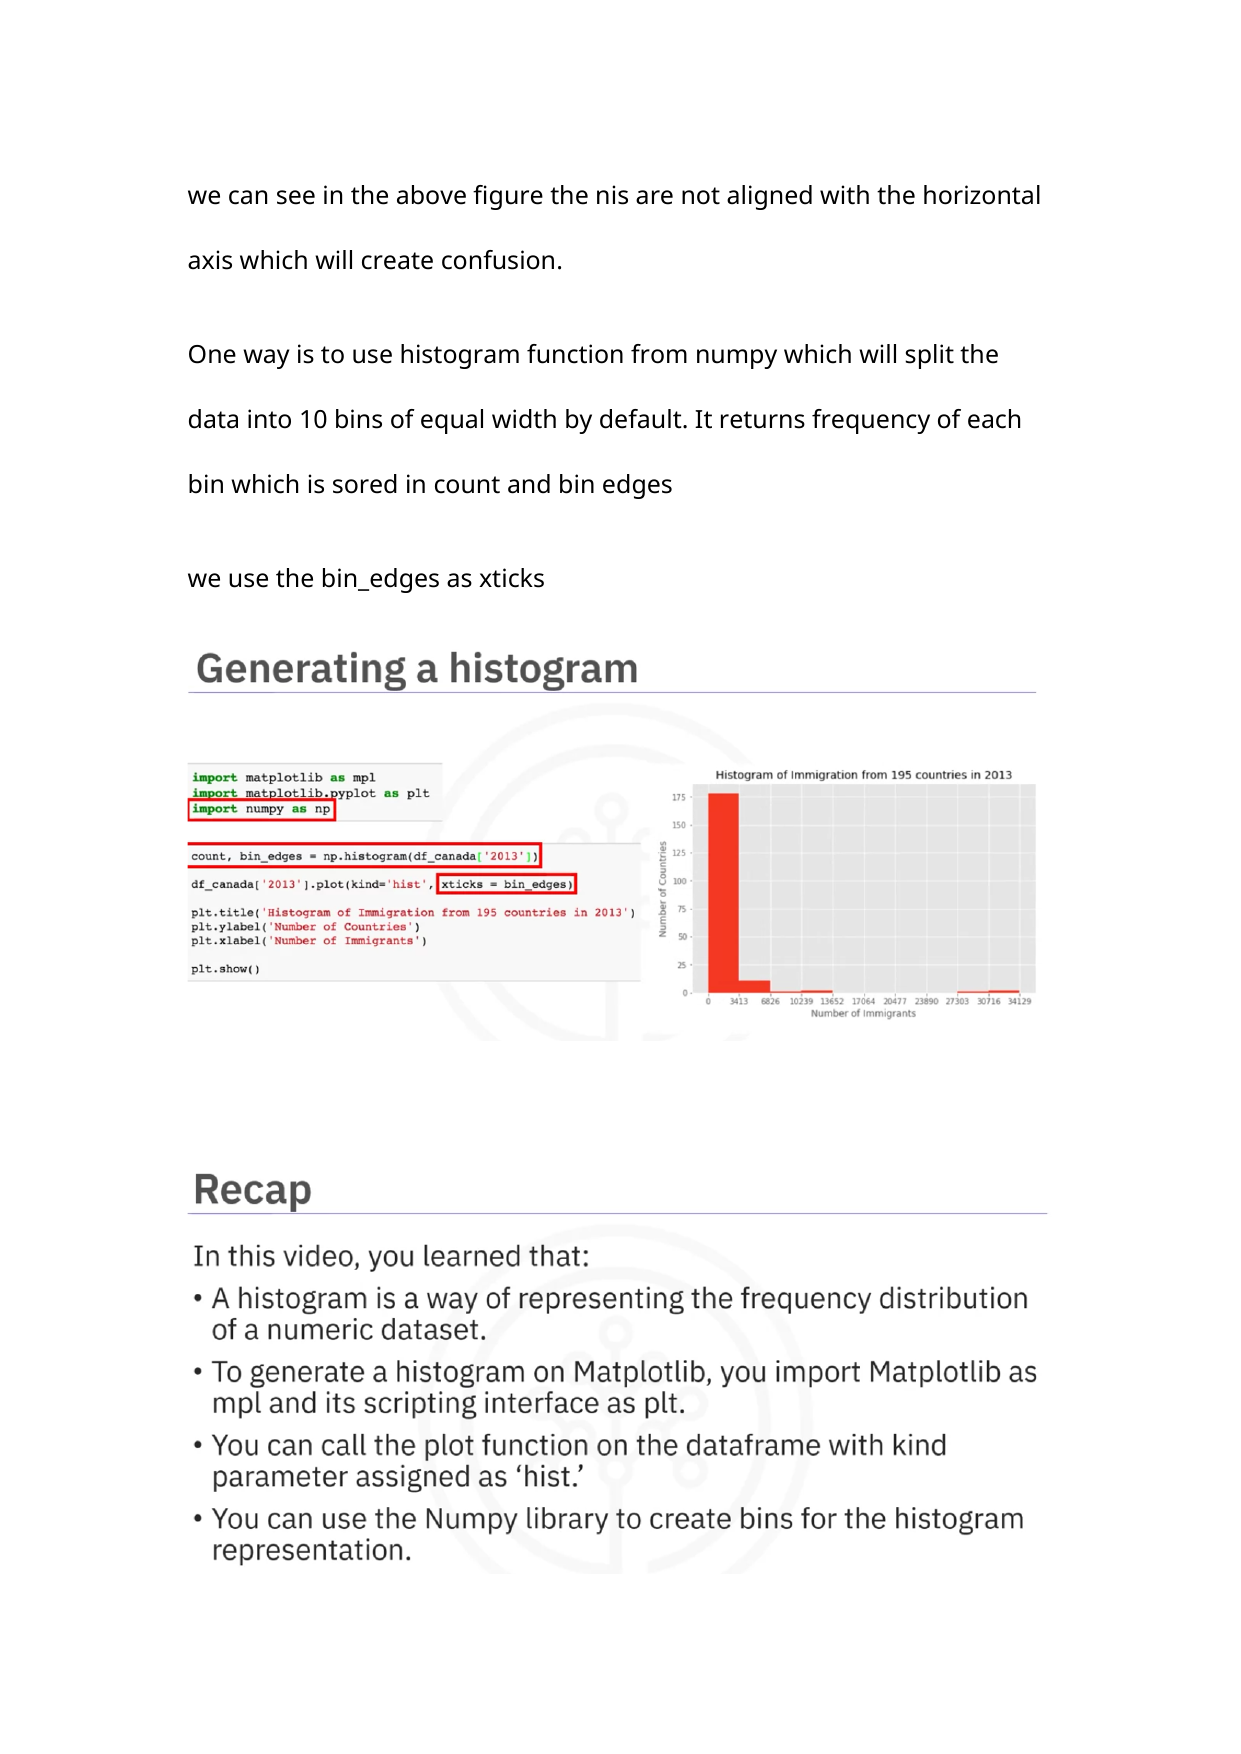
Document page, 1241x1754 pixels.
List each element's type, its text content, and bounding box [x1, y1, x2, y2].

picture [187, 1152, 1052, 1574]
text One way is to use histogram function from numpy which will split the data into 10 bins of equal width by default. It returns frequency of each bin which is sored in count and bin edges [187, 321, 1053, 516]
text we use the bin_edges as xticks [187, 545, 1053, 610]
picture [187, 639, 1052, 1041]
text we can see in the above figure the nis are not aligned with the horizontal axis which will create confusion. [187, 162, 1053, 292]
